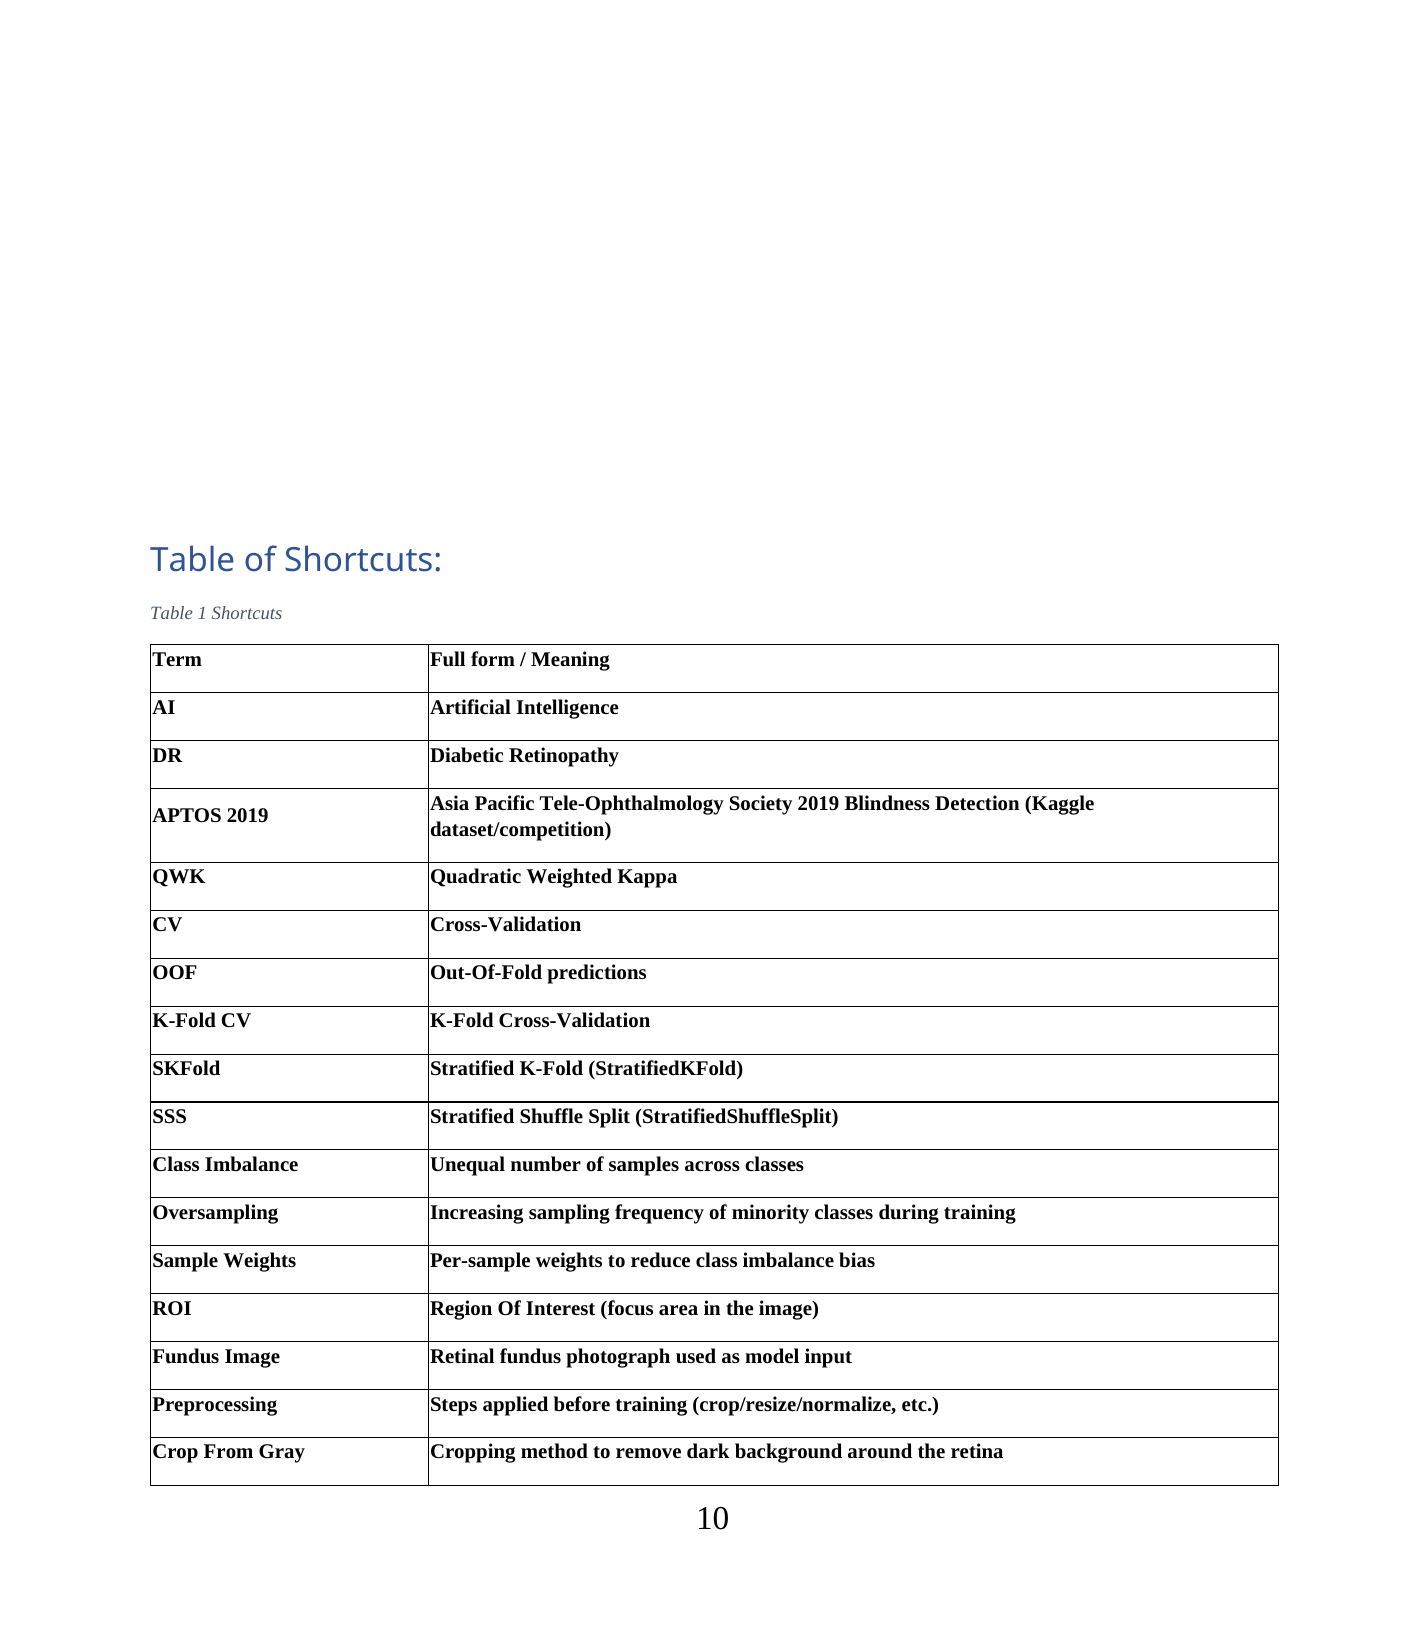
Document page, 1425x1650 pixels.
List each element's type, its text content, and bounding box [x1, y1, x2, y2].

table_cell Out-Of-Fold predictions [429, 959, 1278, 1006]
table_cell Stratified K-Fold (StratifiedKFold) [429, 1055, 1278, 1101]
table_cell Asia Pacific Tele-Ophthalmology Society 2019 Blindness Detection (Kaggle dataset/competition) [429, 789, 1278, 862]
table_cell Unequal number of samples across classes [429, 1150, 1278, 1197]
table_cell Fundus Image [151, 1342, 428, 1389]
table_cell DR [151, 741, 428, 788]
table_cell K-Fold Cross-Validation [429, 1007, 1278, 1053]
table_cell Steps applied before training (crop/resize/normalize, etc.) [429, 1390, 1278, 1437]
table_cell Cropping method to remove dark background around the retina [429, 1438, 1278, 1485]
table_cell Cross-Validation [429, 911, 1278, 958]
table_cell SSS [151, 1103, 428, 1149]
table_cell OOF [151, 959, 428, 1006]
table_cell Crop From Gray [151, 1438, 428, 1485]
table_cell CV [151, 911, 428, 958]
table_cell Increasing sampling frequency of minority classes during training [429, 1198, 1278, 1245]
table_cell Diabetic Retinopathy [429, 741, 1278, 788]
table_cell SKFold [151, 1055, 428, 1101]
table_cell Artificial Intelligence [429, 693, 1278, 740]
table_cell Retinal fundus photograph used as model input [429, 1342, 1278, 1389]
table_cell Region Of Interest (focus area in the image) [429, 1294, 1278, 1341]
table_cell ROI [151, 1294, 428, 1341]
table_cell Class Imbalance [151, 1150, 428, 1197]
table_cell K-Fold CV [151, 1007, 428, 1053]
table_cell AI [151, 693, 428, 740]
table_cell Preprocessing [151, 1390, 428, 1437]
table_cell Stratified Shuffle Split (StratifiedShuffleSplit) [429, 1103, 1278, 1149]
table_cell Oversampling [151, 1198, 428, 1245]
table_cell Per-sample weights to reduce class imbalance bias [429, 1246, 1278, 1293]
text Table 1 Shortcuts [150, 602, 1275, 623]
table_cell QWK [151, 863, 428, 910]
table_header Full form / Meaning [429, 645, 1278, 692]
text Table of Shortcuts: [150, 536, 1275, 582]
table_cell Sample Weights [151, 1246, 428, 1293]
table_cell Quadratic Weighted Kappa [429, 863, 1278, 910]
table_cell APTOS 2019 [151, 789, 428, 862]
table_header Term [151, 645, 428, 692]
